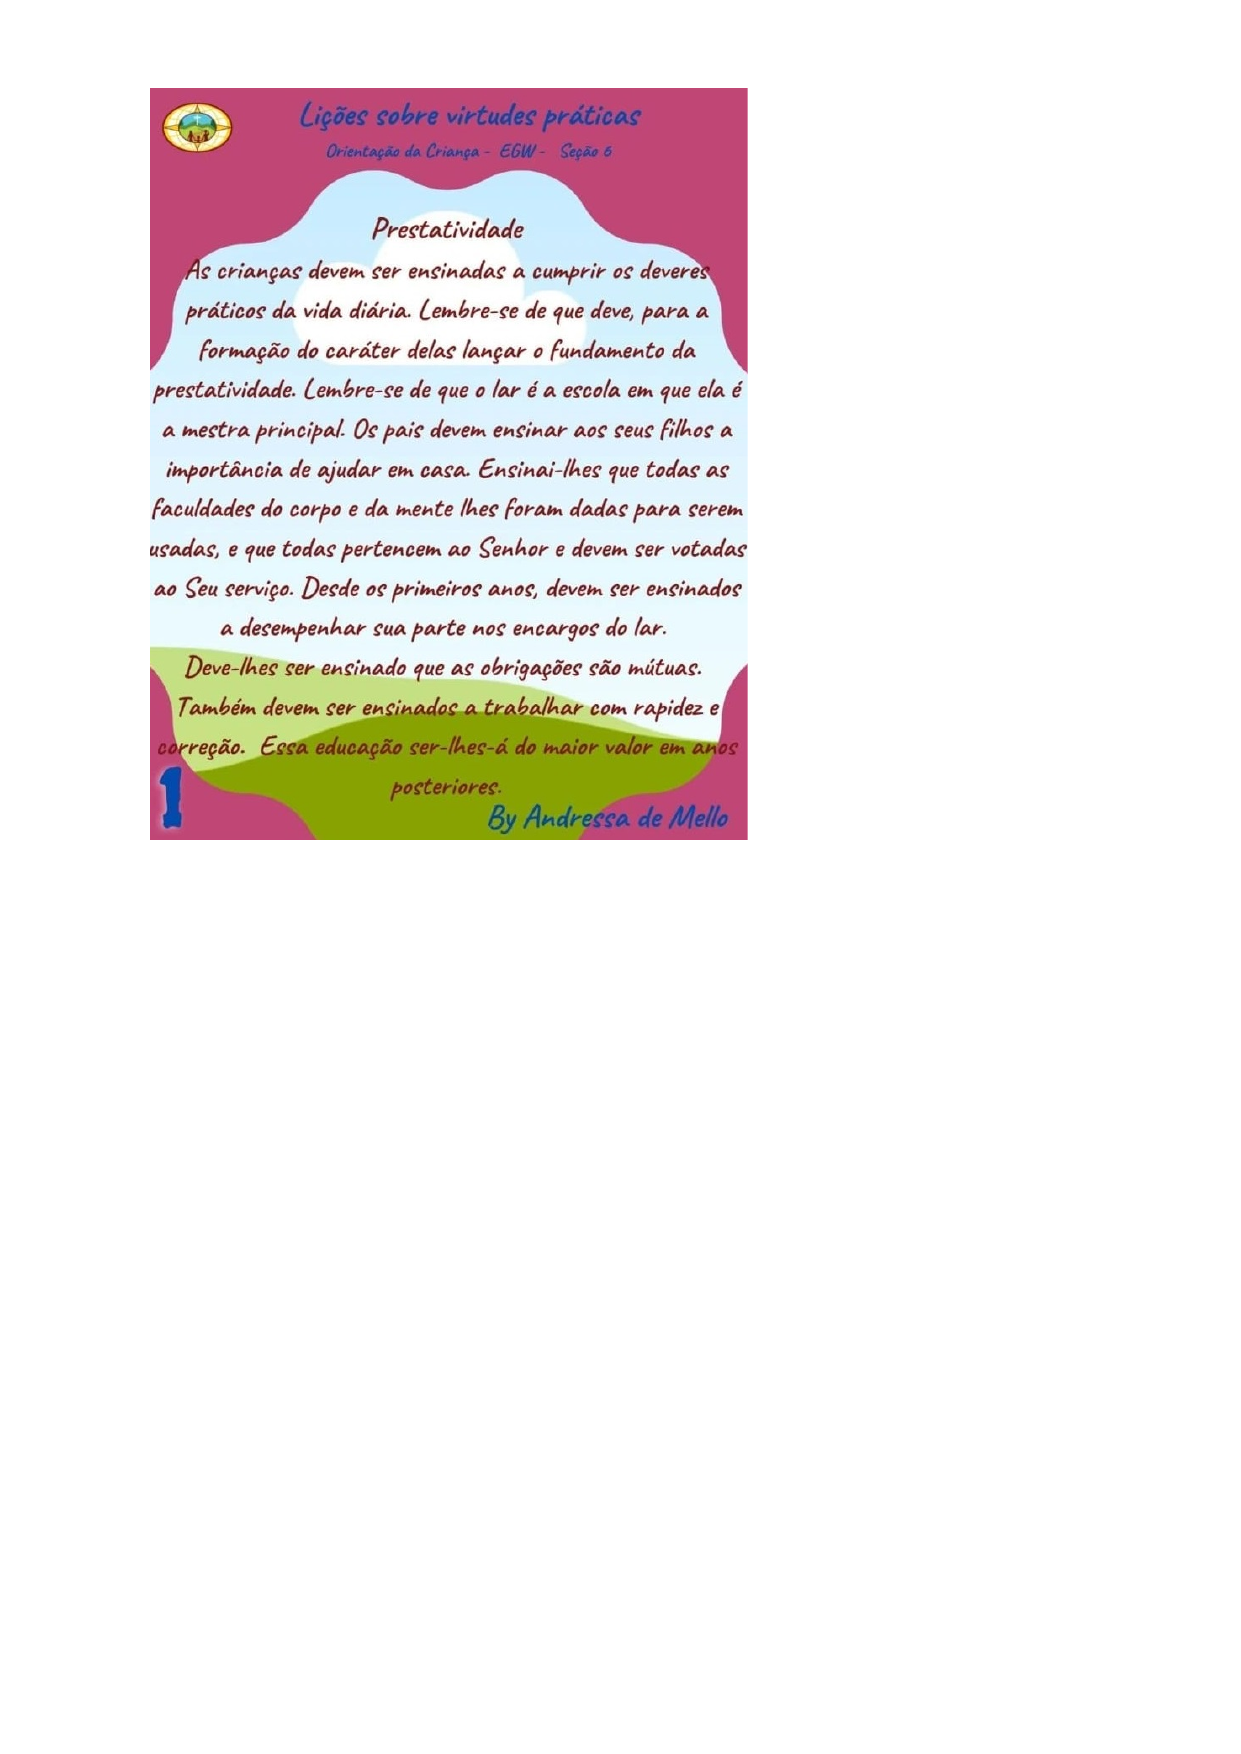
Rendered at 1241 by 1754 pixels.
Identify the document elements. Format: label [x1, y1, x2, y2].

picture [150, 88, 748, 840]
